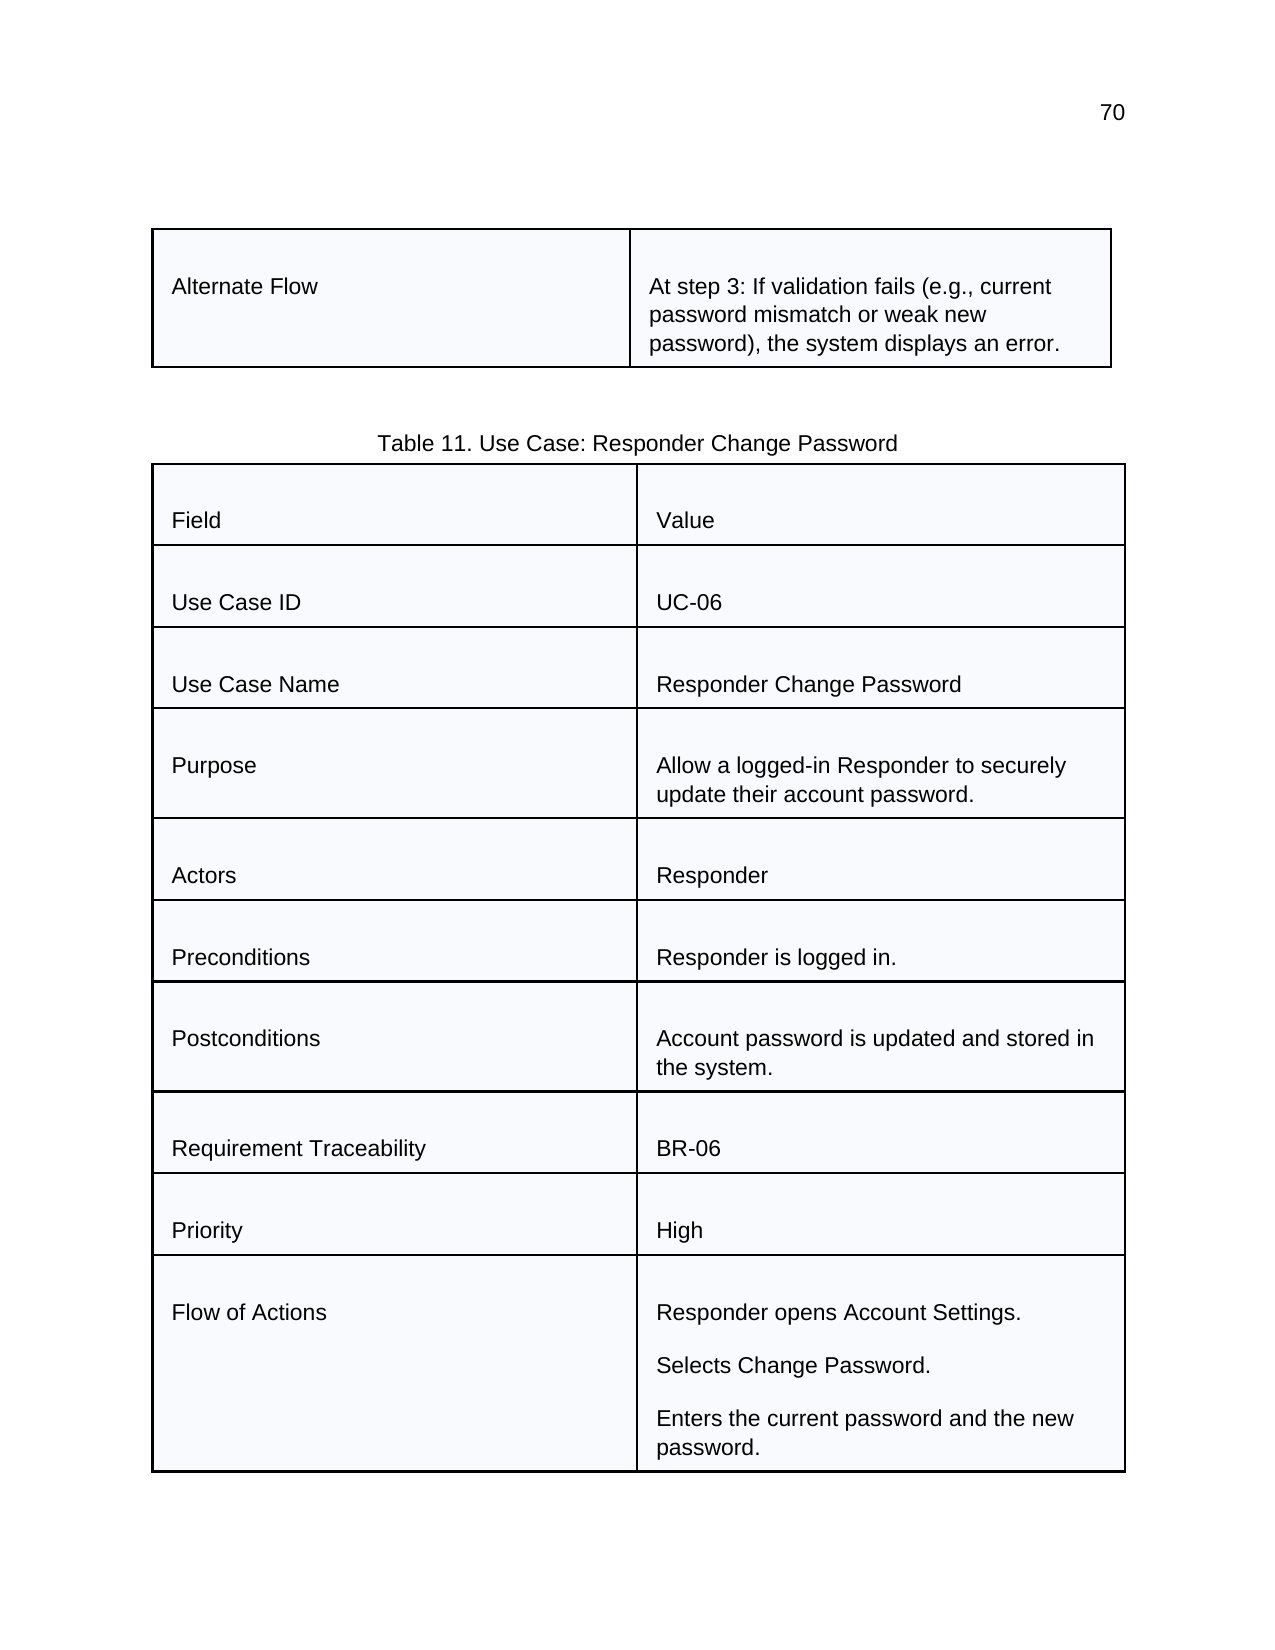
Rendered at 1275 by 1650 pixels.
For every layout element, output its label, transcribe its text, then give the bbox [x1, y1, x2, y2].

table_cell At step 3: If validation fails (e.g., current password mismatch or weak new password), the system displays an error. [631, 230, 1110, 366]
table_cell Actors [154, 819, 636, 899]
table_cell Allow a logged-in Responder to securely update their account password. [638, 709, 1124, 817]
table_cell Requirement Traceability [154, 1093, 636, 1172]
table_header Value [638, 465, 1124, 544]
table_cell UC-06 [638, 546, 1124, 626]
table_cell Use Case ID [154, 546, 636, 626]
table_cell Account password is updated and stored in the system. [638, 983, 1124, 1090]
table_cell High [638, 1174, 1124, 1253]
table_cell Use Case Name [154, 628, 636, 707]
table_cell Priority [154, 1174, 636, 1253]
table_cell Postconditions [154, 983, 636, 1090]
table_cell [638, 1256, 1124, 1470]
table_cell Responder is logged in. [638, 901, 1124, 980]
table_cell Preconditions [154, 901, 636, 980]
table_cell BR-06 [638, 1093, 1124, 1172]
table_cell Responder [638, 819, 1124, 899]
table_cell Responder Change Password [638, 628, 1124, 707]
table_cell Alternate Flow [154, 230, 629, 366]
table_header Field [154, 465, 636, 544]
table_cell Flow of Actions [154, 1256, 636, 1470]
table_cell Purpose [154, 709, 636, 817]
subtitle Table 11. Use Case: Responder Change Password [150, 430, 1125, 456]
